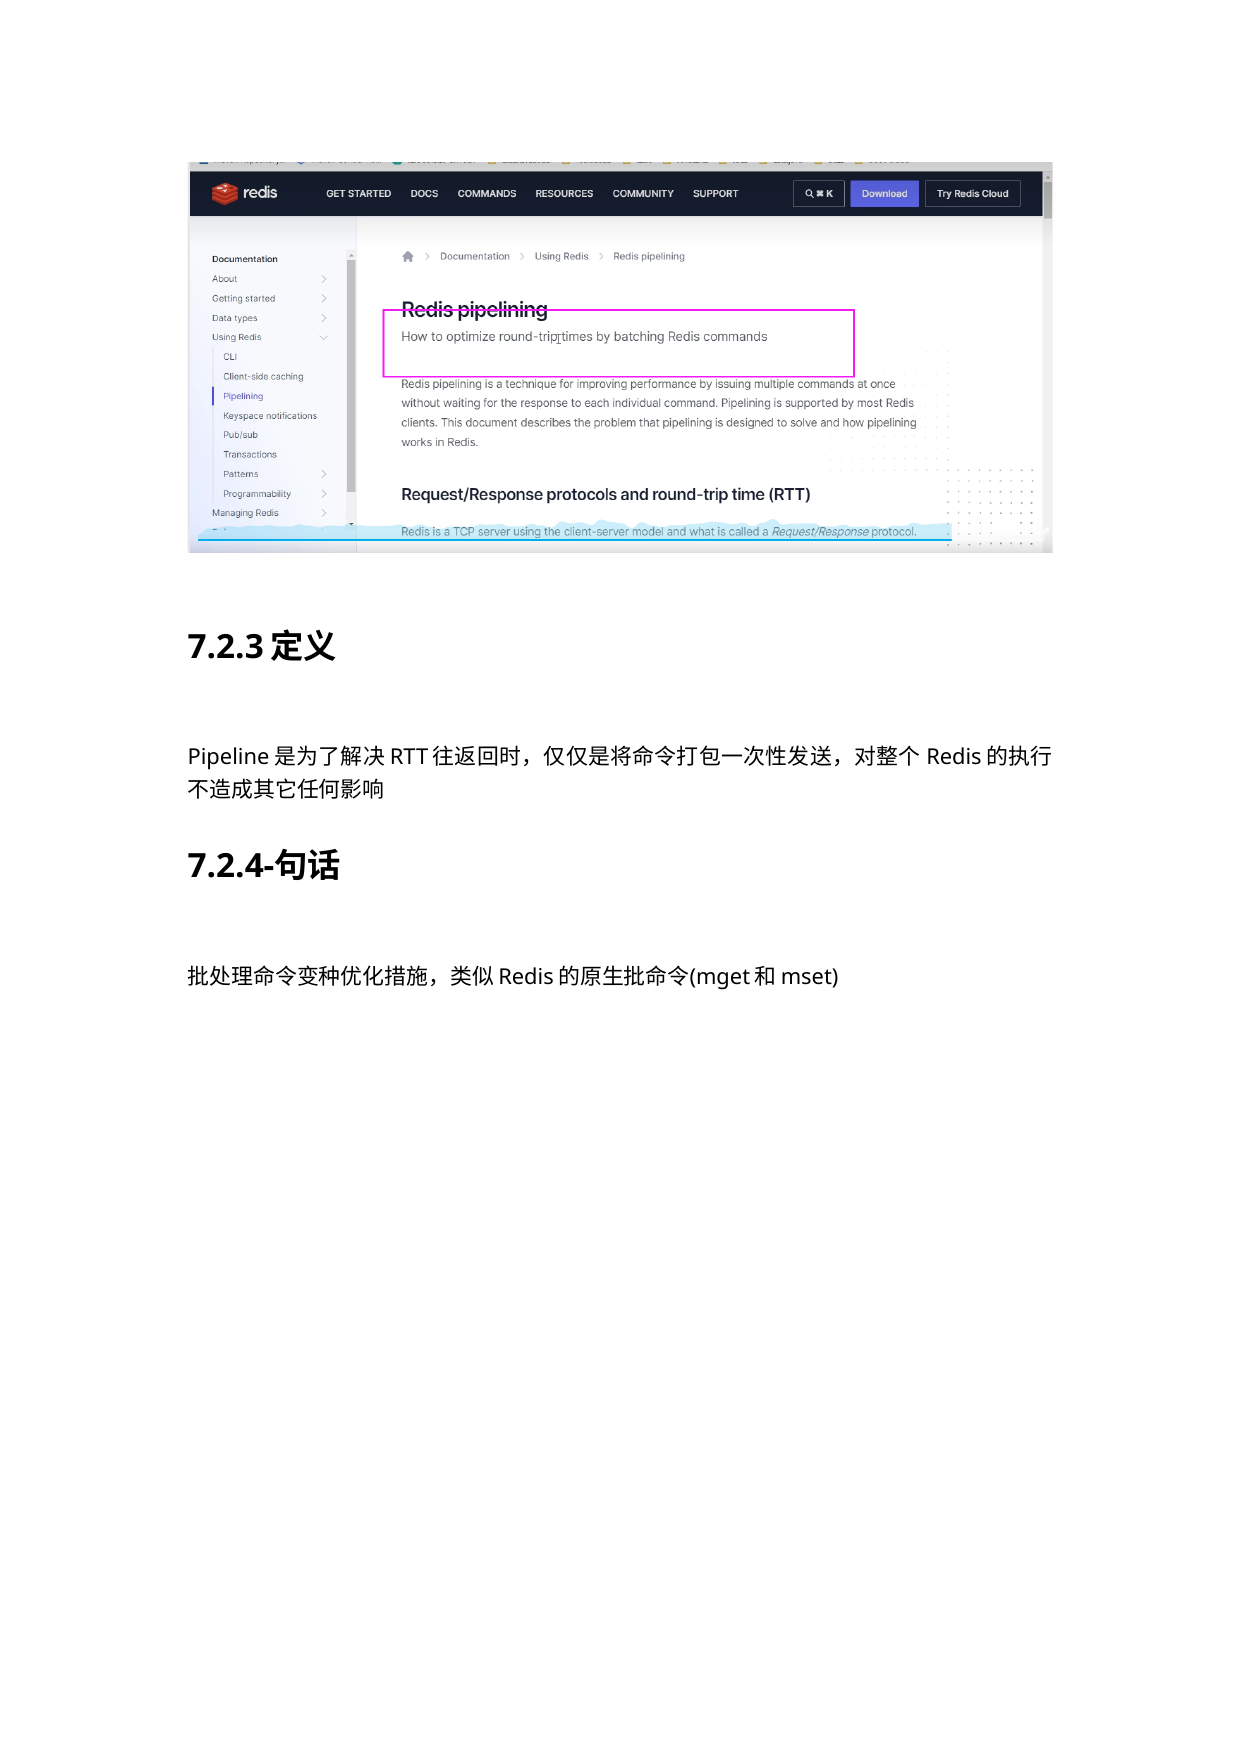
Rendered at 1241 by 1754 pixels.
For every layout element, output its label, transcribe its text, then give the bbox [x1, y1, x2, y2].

subtitle 7.2.4-句话 [187, 831, 1053, 896]
picture [187, 162, 1053, 553]
text 批处理命令变种优化措施，类似Redis的原生批命令(mget和mset) [187, 958, 1053, 991]
text Pipeline是为了解决RTT往返回时，仅仅是将命令打包一次性发送，对整个Redis的执行不造成其它任何影响 [187, 739, 1053, 804]
subtitle 7.2.3定义 [187, 612, 1053, 677]
